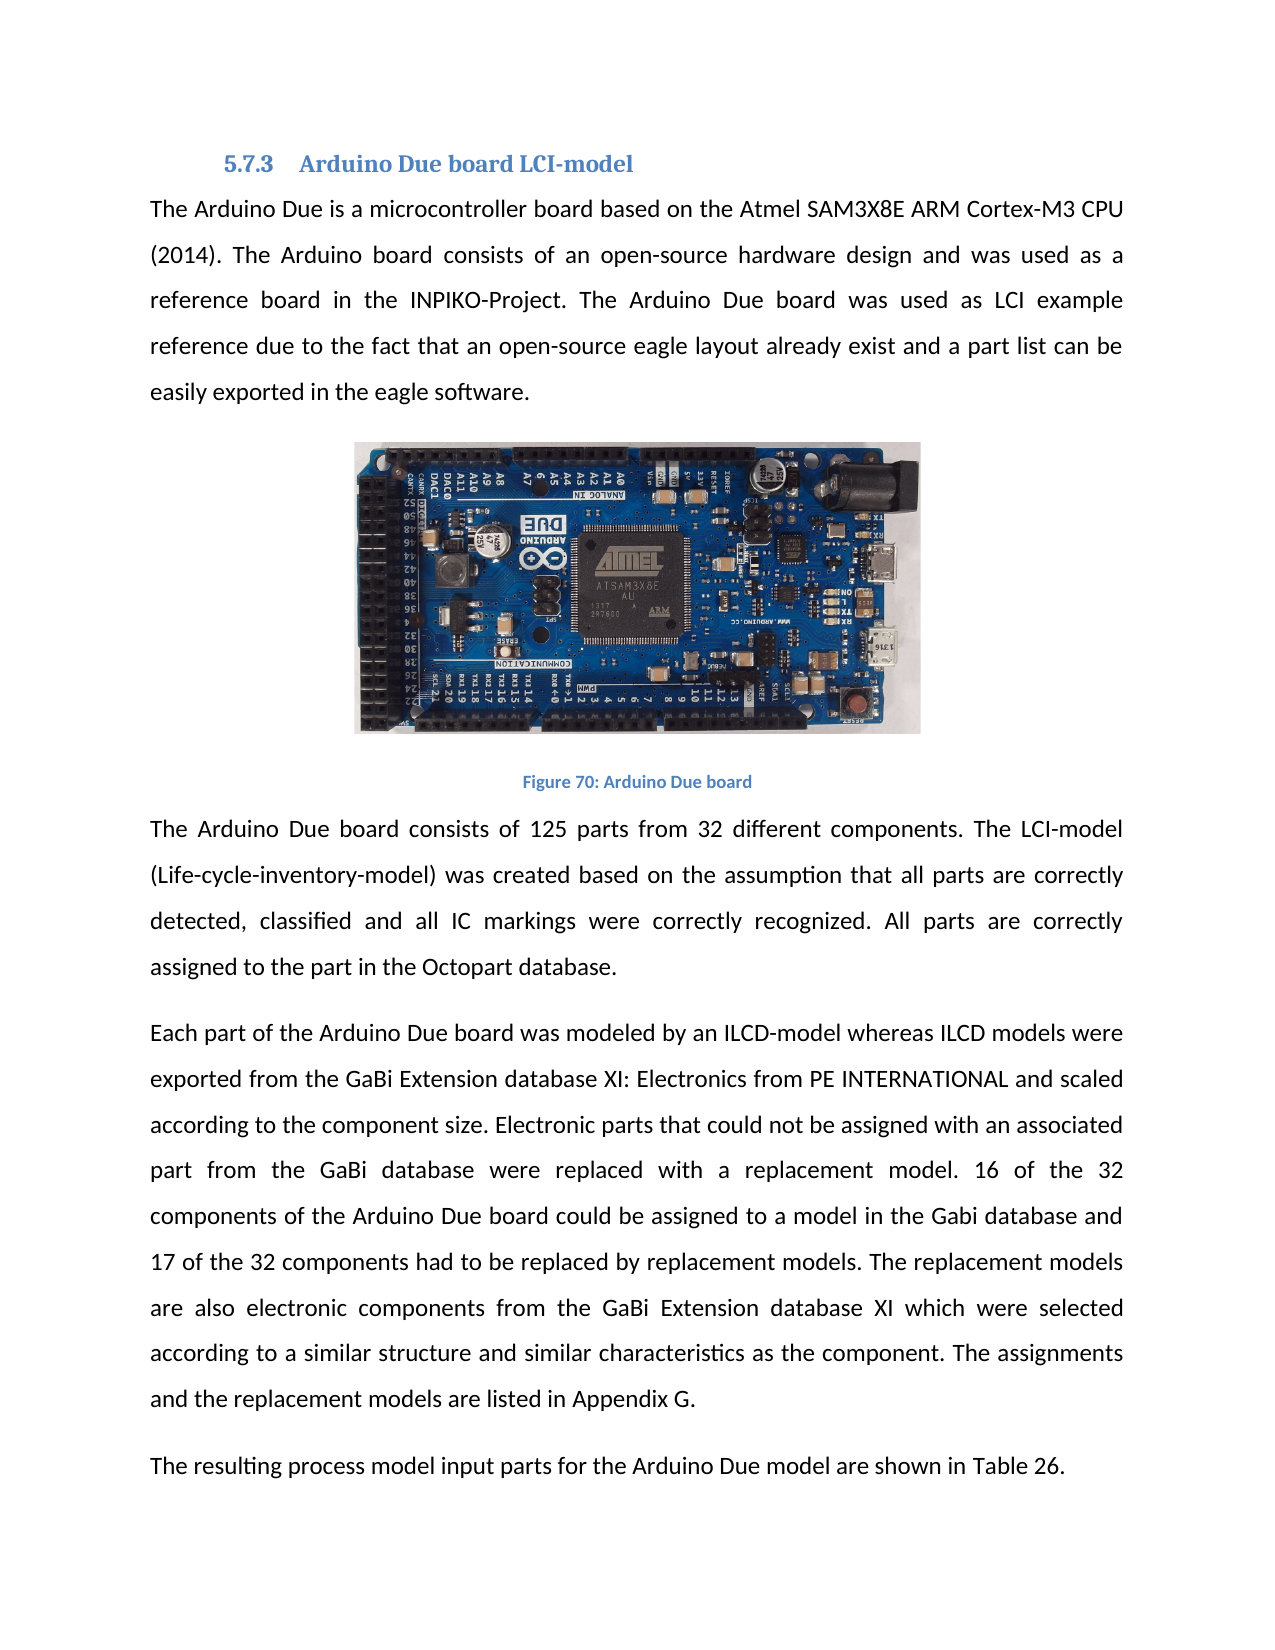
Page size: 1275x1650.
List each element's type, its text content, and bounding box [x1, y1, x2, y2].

text The resulting process model input parts for the Arduino Due model are shown in Table 26. [150, 1450, 1125, 1480]
text Each part of the Arduino Due board was modeled by an ILCD-model whereas ILCD models were exported from the GaBi Extension database XI: Electronics from PE INTERNATIONAL and scaled according to the component size. Electronic parts that could not be assigned with an associated part from the GaBi database were replaced with a replacement model. 16 of the 32 components of the Arduino Due board could be assigned to a model in the Gabi database and 17 of the 32 components had to be replaced by replacement models. The replacement models are also electronic components from the GaBi Extension database XI which were selected according to a similar structure and similar characteristics as the component. The assignments and the replacement models are listed in Appendix G. [150, 1017, 1125, 1414]
text The Arduino Due is a microcontroller board based on the Atmel SAM3X8E ARM Cortex-M3 CPU . The Arduino board consists of an open-source hardware design and was used as a reference board in the INPIKO-Project. The Arduino Due board was used as LCI example reference due to the fact that an open-source eagle layout already exist and a part list can be easily exported in the eagle software. [150, 193, 1125, 407]
text The Arduino Due board consists of 125 parts from 32 different components. The LCI-model (Life-cycle-inventory-model) was created based on the assumption that all parts are correctly detected, classified and all IC markings were correctly recognized. All parts are correctly assigned to the part in the Octopart database. [150, 814, 1125, 981]
picture [354, 442, 921, 734]
subtitle Arduino Due board LCI-model [224, 150, 1125, 179]
